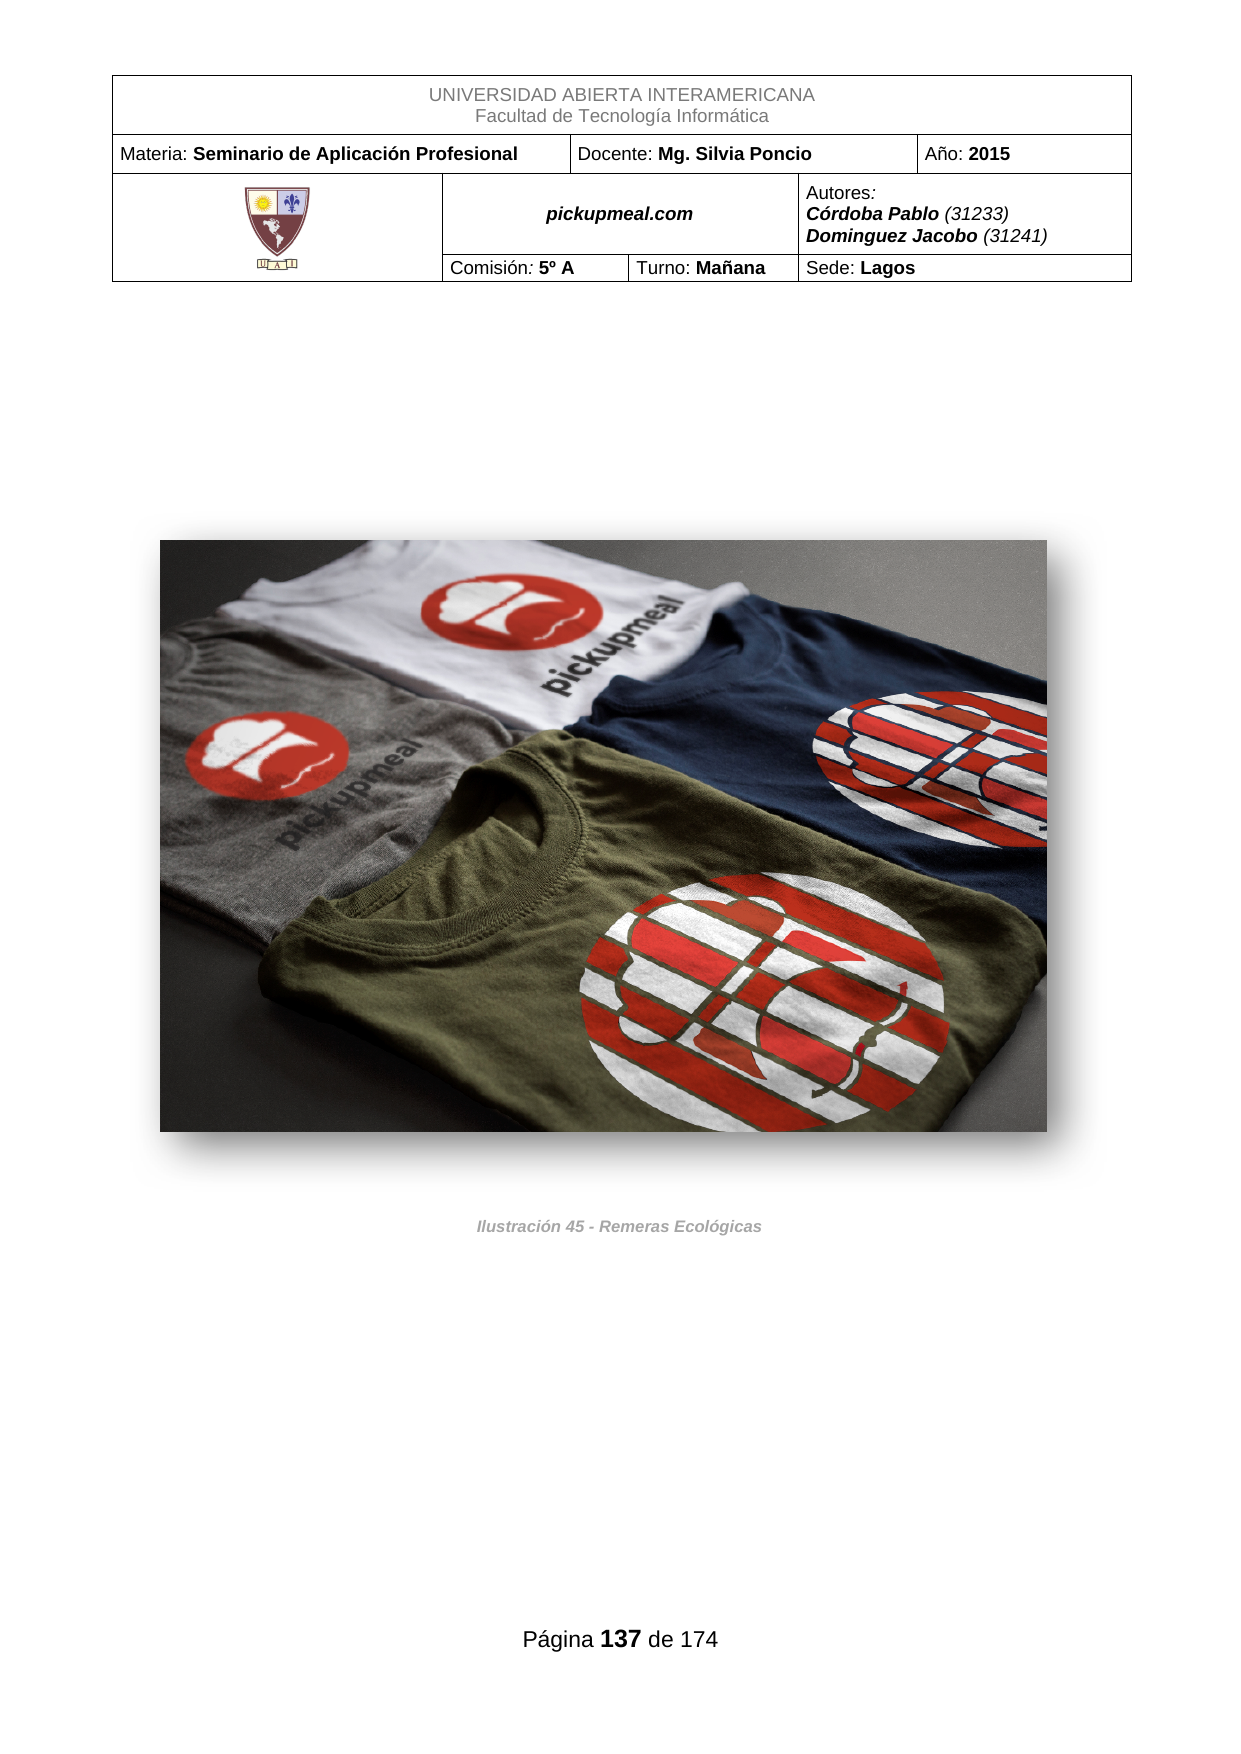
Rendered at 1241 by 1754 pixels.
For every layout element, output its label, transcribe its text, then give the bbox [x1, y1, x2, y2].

text Ilustración 45 - Remeras Ecológicas [112, 1217, 1128, 1236]
picture [230, 182, 325, 273]
picture [160, 540, 1047, 1132]
